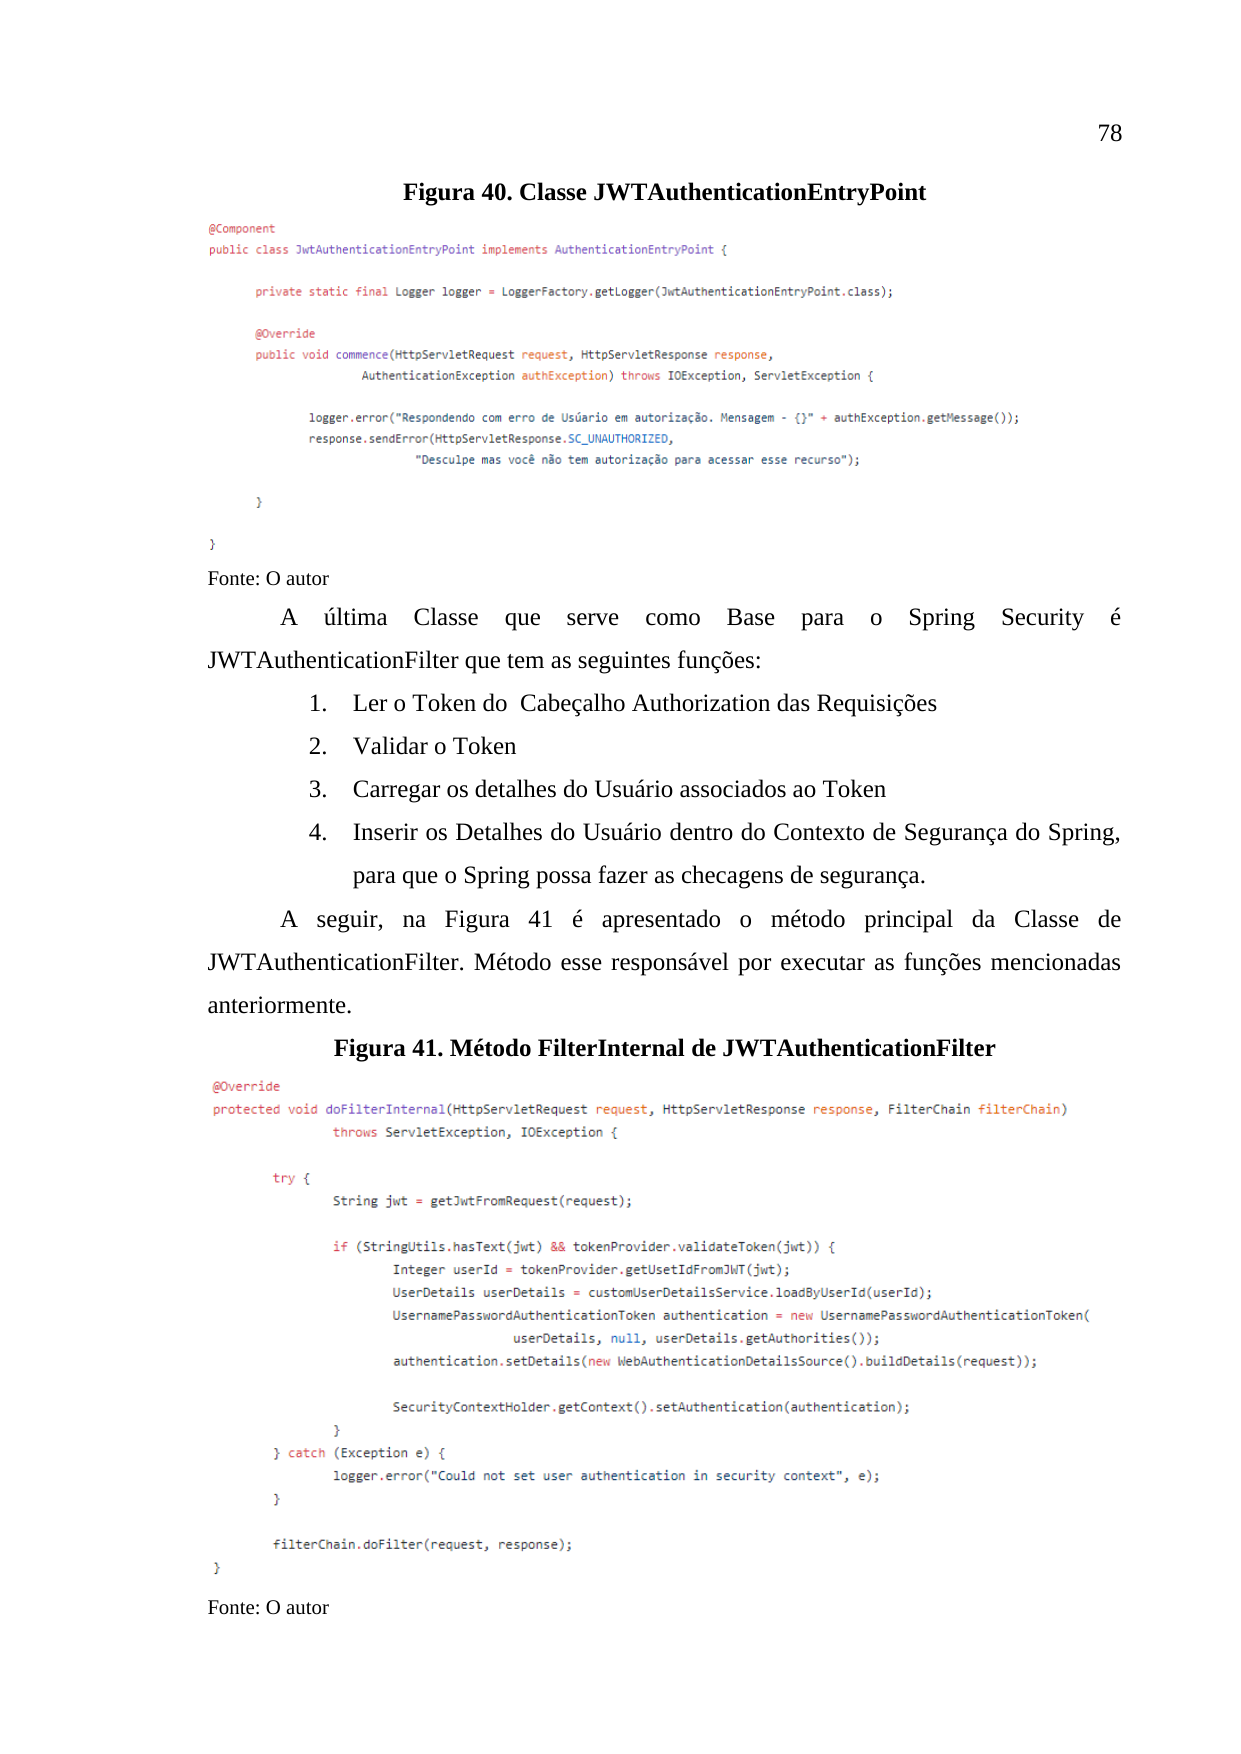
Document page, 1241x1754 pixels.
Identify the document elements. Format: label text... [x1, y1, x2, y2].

text Figura 40. Classe JWTAuthenticationEntryPoint [207, 177, 1122, 206]
picture [207, 220, 1019, 552]
text A última Classe que serve como Base para o Spring Security é JWTAuthenticationFilter que tem as seguintes funções: [207, 602, 1122, 674]
list Ler o Token do Cabeçalho Authorization das Requisições [308, 688, 1122, 717]
text Fonte: O autor [207, 566, 1122, 590]
list Inserir os Detalhes do Usuário dentro do Contexto de Segurança do Spring, para que o Spring possa fazer as checagens de segurança. [308, 817, 1122, 889]
text Fonte: O autor [207, 1595, 1122, 1619]
text Figura 41. Método FilterInternal de JWTAuthenticationFilter [207, 1033, 1122, 1062]
list Validar o Token [308, 731, 1122, 760]
picture [207, 1076, 1104, 1581]
text A seguir, na Figura 41 é apresentado o método principal da Classe de JWTAuthenticationFilter. Método esse responsável por executar as funções mencionadas anteriormente. [207, 904, 1122, 1019]
list Carregar os detalhes do Usuário associados ao Token [308, 774, 1122, 803]
